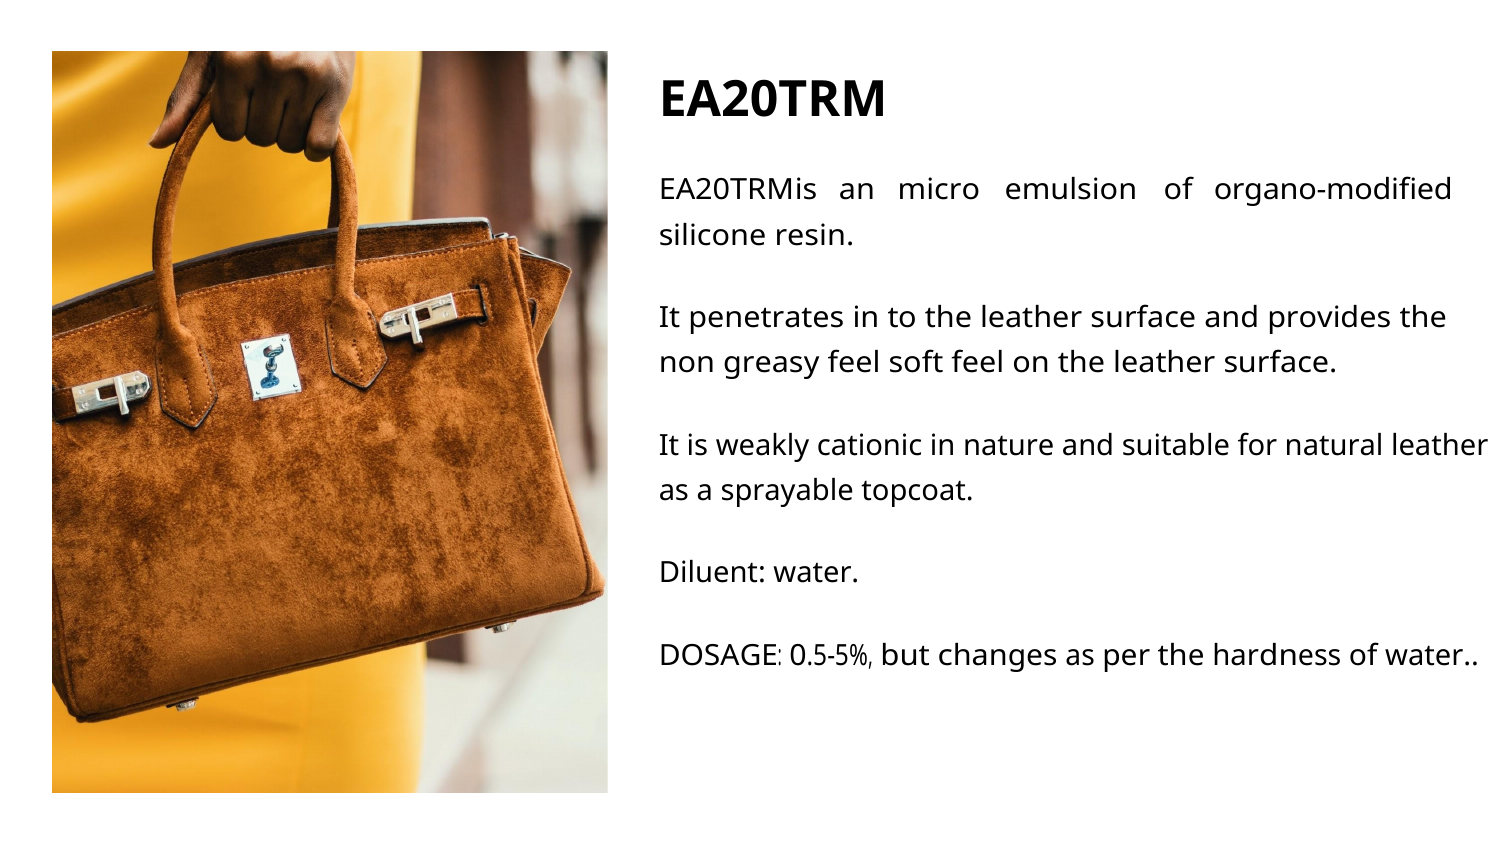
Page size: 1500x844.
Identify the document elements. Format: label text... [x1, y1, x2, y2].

text It penetrates in to the leather surface and provides the non greasy feel soft feel on the leather surface. [658, 296, 1467, 381]
text It is weakly cationic in nature and suitable for natural leather as a sprayable topcoat. [658, 424, 1494, 509]
text EA20TRM is an micro emulsion of organo-modiﬁed silicone resin. [658, 168, 1467, 254]
subtitle EA20TRM [658, 63, 1494, 131]
picture [52, 51, 608, 793]
text DOSAGE: 0.5-5%, but changes as per the hardness of water.. [658, 634, 1494, 673]
text Diluent: water. [658, 551, 1494, 591]
